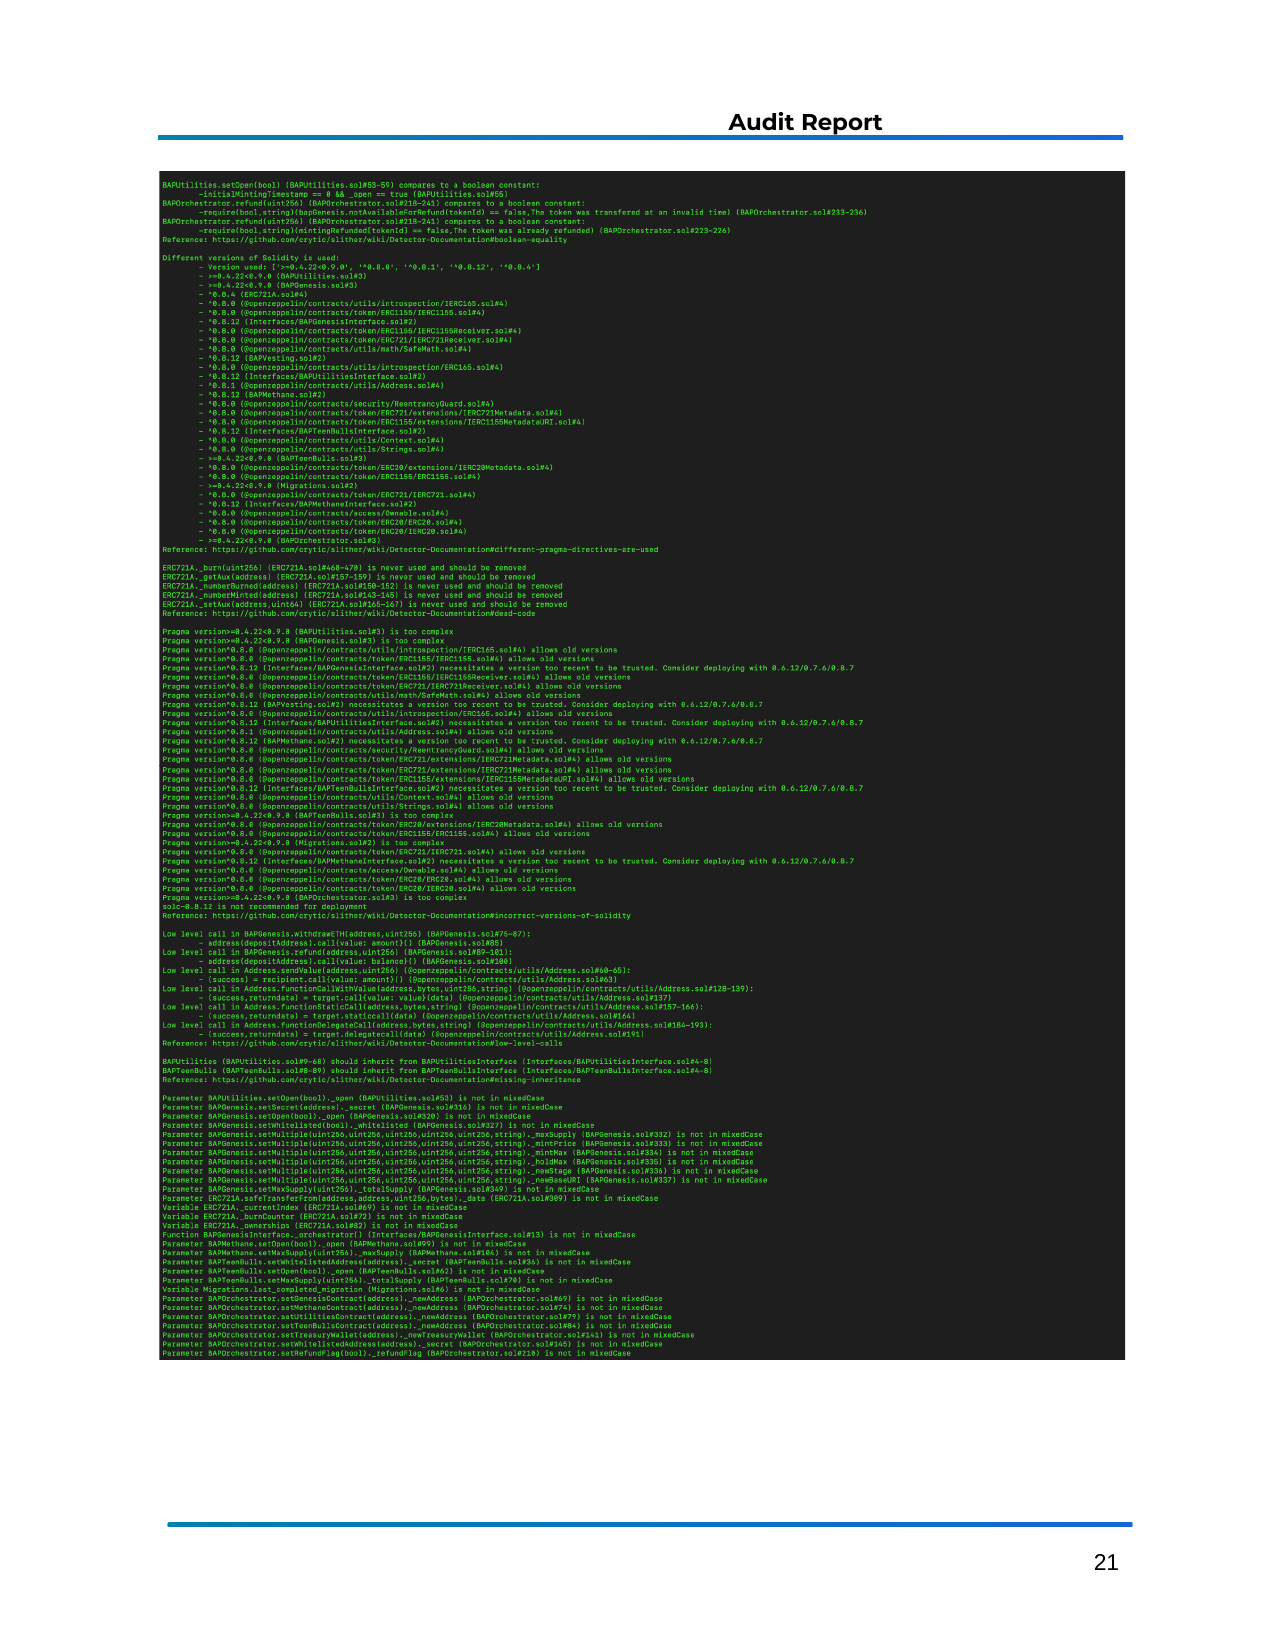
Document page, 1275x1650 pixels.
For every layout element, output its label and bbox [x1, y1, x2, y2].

picture [467, 1522, 1133, 1527]
picture [457, 135, 1124, 140]
picture [159, 171, 1125, 1360]
